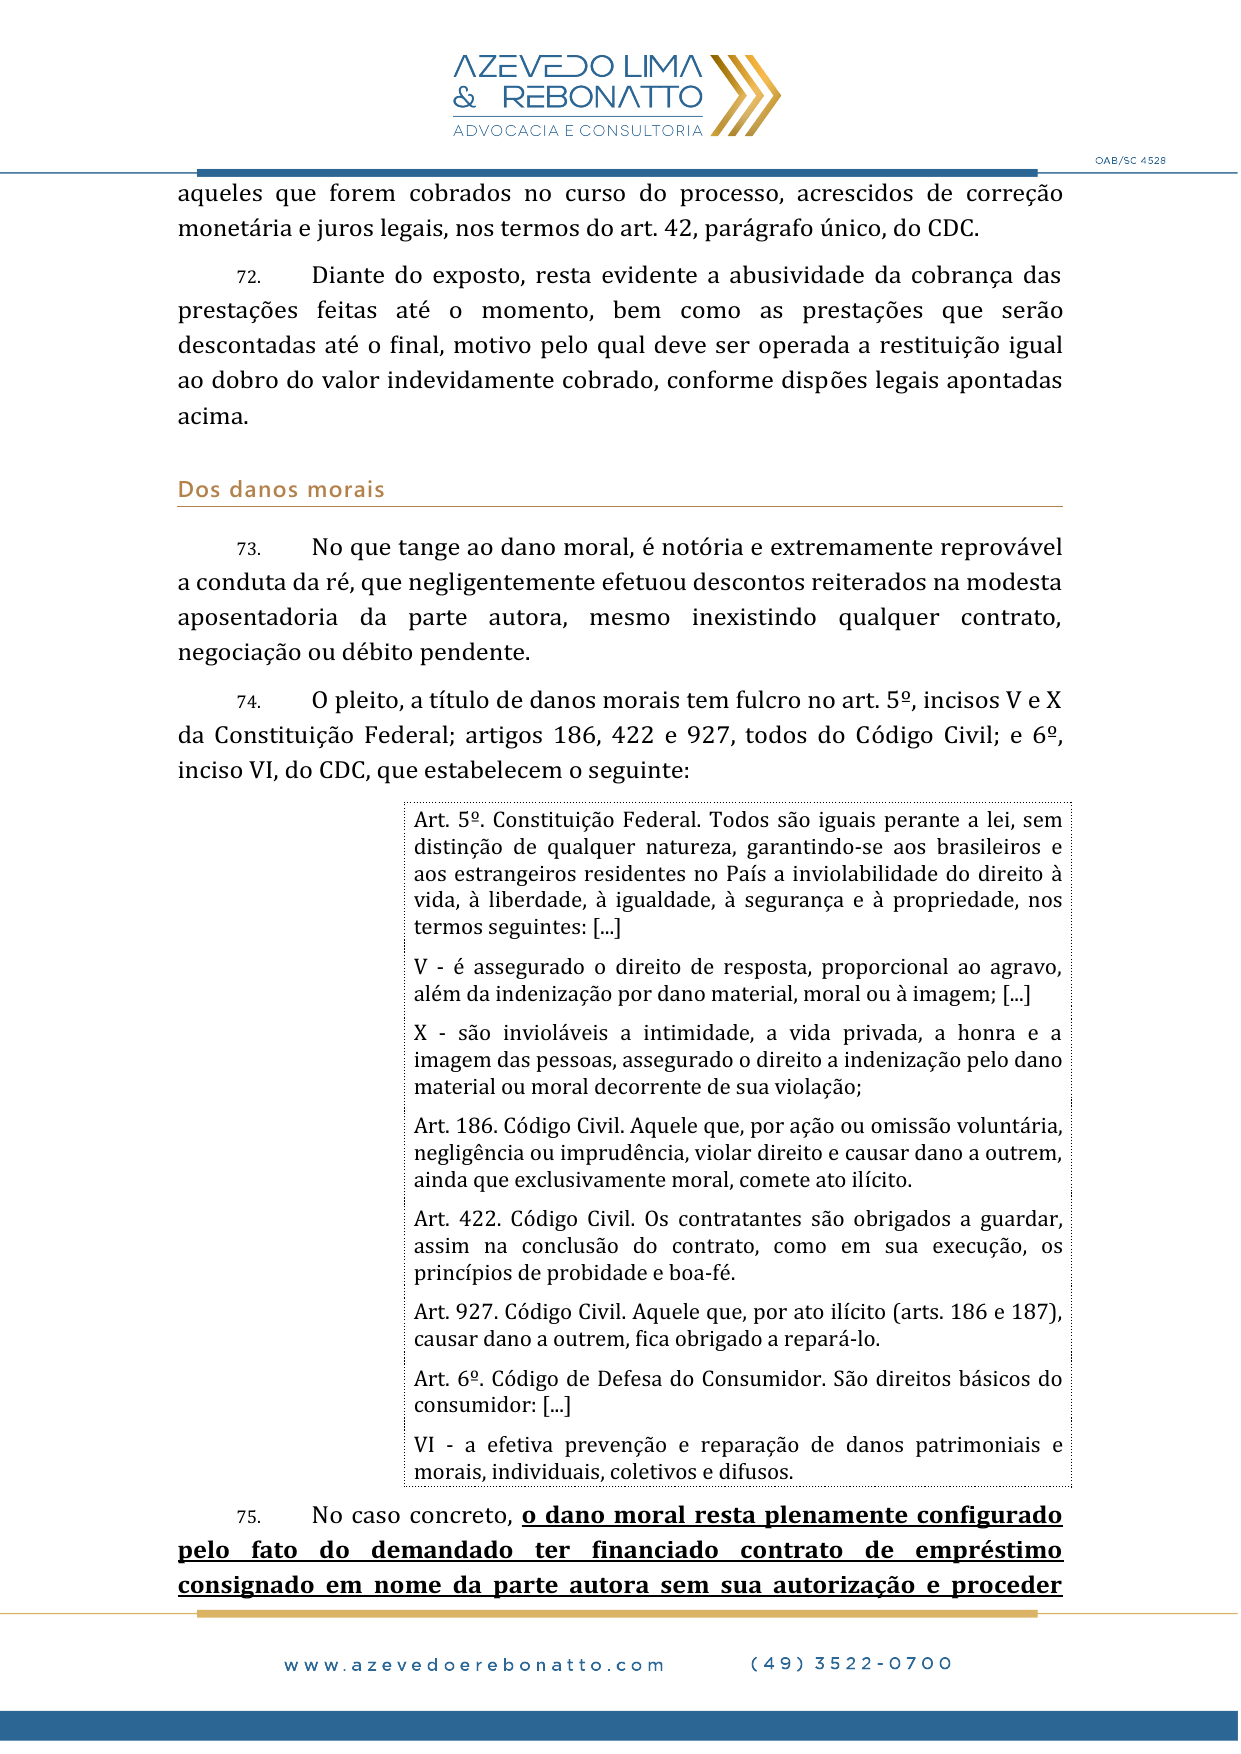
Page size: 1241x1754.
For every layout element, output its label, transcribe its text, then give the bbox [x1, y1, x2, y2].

text Art. 6º. Código de Defesa do Consumidor. São direitos básicos do consumidor: [...] [404, 1361, 1072, 1418]
text VI - a efetiva prevenção e reparação de danos patrimoniais e morais, individuais, coletivos e difusos. [404, 1427, 1072, 1487]
text V - é assegurado o direito de resposta, proporcional ao agravo, além da indenização por dano material, moral ou à imagem; [...] [404, 949, 1072, 1006]
text Dos danos morais [177, 473, 1063, 506]
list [177, 1561, 1063, 1595]
picture [0, 0, 1238, 1741]
text Art. 927. Código Civil. Aquele que, por ato ilícito (arts. 186 e 187), causar dano a outrem, fica obrigado a repará-lo. [404, 1295, 1072, 1352]
text Art. 186. Código Civil. Aquele que, por ação ou omissão voluntária, negligência ou imprudência, violar direito e causar dano a outrem, ainda que exclusivamente moral, comete ato ilícito. [404, 1108, 1072, 1192]
list O pleito, a título de danos morais tem fulcro no art. 5º, incisos V e X da Constituição Federal; artigos 186, 422 e 927, todos do Código Civil; e 6º, inciso VI, do CDC, que estabelecem o seguinte: [177, 684, 1063, 784]
list No que tange ao dano moral, é notória e extremamente reprovável a conduta da ré, que negligentemente efetuou descontos reiterados na modesta aposentadoria da parte autora, mesmo inexistindo qualquer contrato, negociação ou débito pendente. [177, 532, 1063, 666]
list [177, 177, 1063, 242]
text X - são invioláveis a intimidade, a vida privada, a honra e a imagem das pessoas, assegurado o direito a indenização pelo dano material ou moral decorrente de sua violação; [404, 1015, 1072, 1099]
text Art. 422. Código Civil. Os contratantes são obrigados a guardar, assim na conclusão do contrato, como em sua execução, os princípios de probidade e boa-fé. [404, 1202, 1072, 1285]
list Diante do exposto, resta evidente a abusividade da cobrança das prestações feitas até o momento, bem como as prestações que serão descontadas até o final, motivo pelo qual deve ser operada a restituição igual ao dobro do valor indevidamente cobrado, conforme dispões legais apontadas acima. [177, 260, 1063, 429]
text Art. 5º. Constituição Federal. Todos são iguais perante a lei, sem distinção de qualquer natureza, garantindo-se aos brasileiros e aos estrangeiros residentes no País a inviolabilidade do direito à vida, à liberdade, à igualdade, à segurança e à propriedade, nos termos seguintes: [...] [404, 802, 1072, 940]
